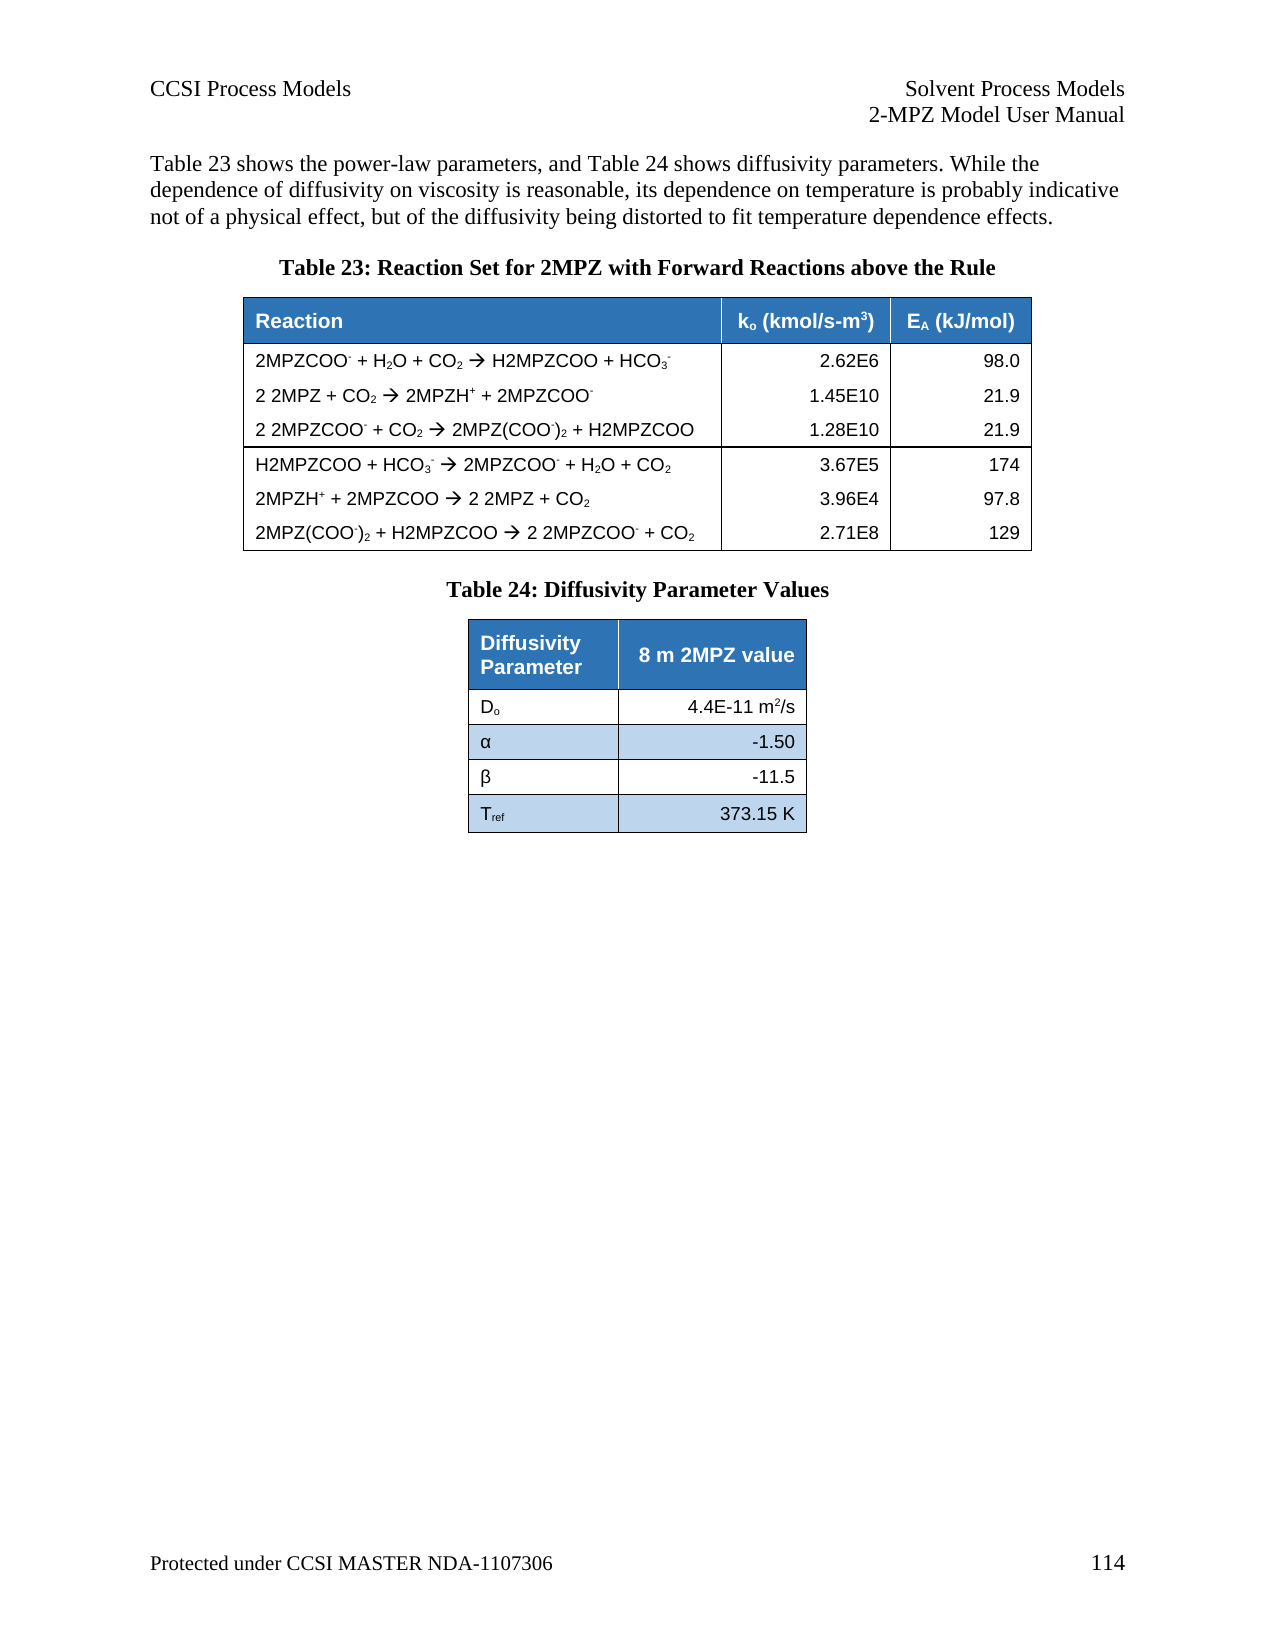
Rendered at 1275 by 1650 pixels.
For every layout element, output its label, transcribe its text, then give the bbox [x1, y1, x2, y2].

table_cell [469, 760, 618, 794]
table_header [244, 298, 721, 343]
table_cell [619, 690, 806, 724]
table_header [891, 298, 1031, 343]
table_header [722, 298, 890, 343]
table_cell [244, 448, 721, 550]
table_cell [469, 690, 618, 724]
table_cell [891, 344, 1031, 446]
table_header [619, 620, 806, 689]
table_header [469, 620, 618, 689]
text Table 23 shows the power-law parameters, and Table 24 shows diffusivity parameters. While the dependence of diffusivity on viscosity is reasonable, its dependence on temperature is probably indicative not of a physical effect, but of the diffusivity being distorted to fit temperature dependence effects. [150, 150, 1125, 229]
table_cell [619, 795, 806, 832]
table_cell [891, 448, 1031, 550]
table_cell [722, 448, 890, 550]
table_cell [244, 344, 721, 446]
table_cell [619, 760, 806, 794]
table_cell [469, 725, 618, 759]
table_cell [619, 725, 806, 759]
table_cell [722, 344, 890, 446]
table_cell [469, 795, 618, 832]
text Table 23: Reaction Set for 2MPZ with Forward Reactions above the Rule [150, 254, 1125, 280]
